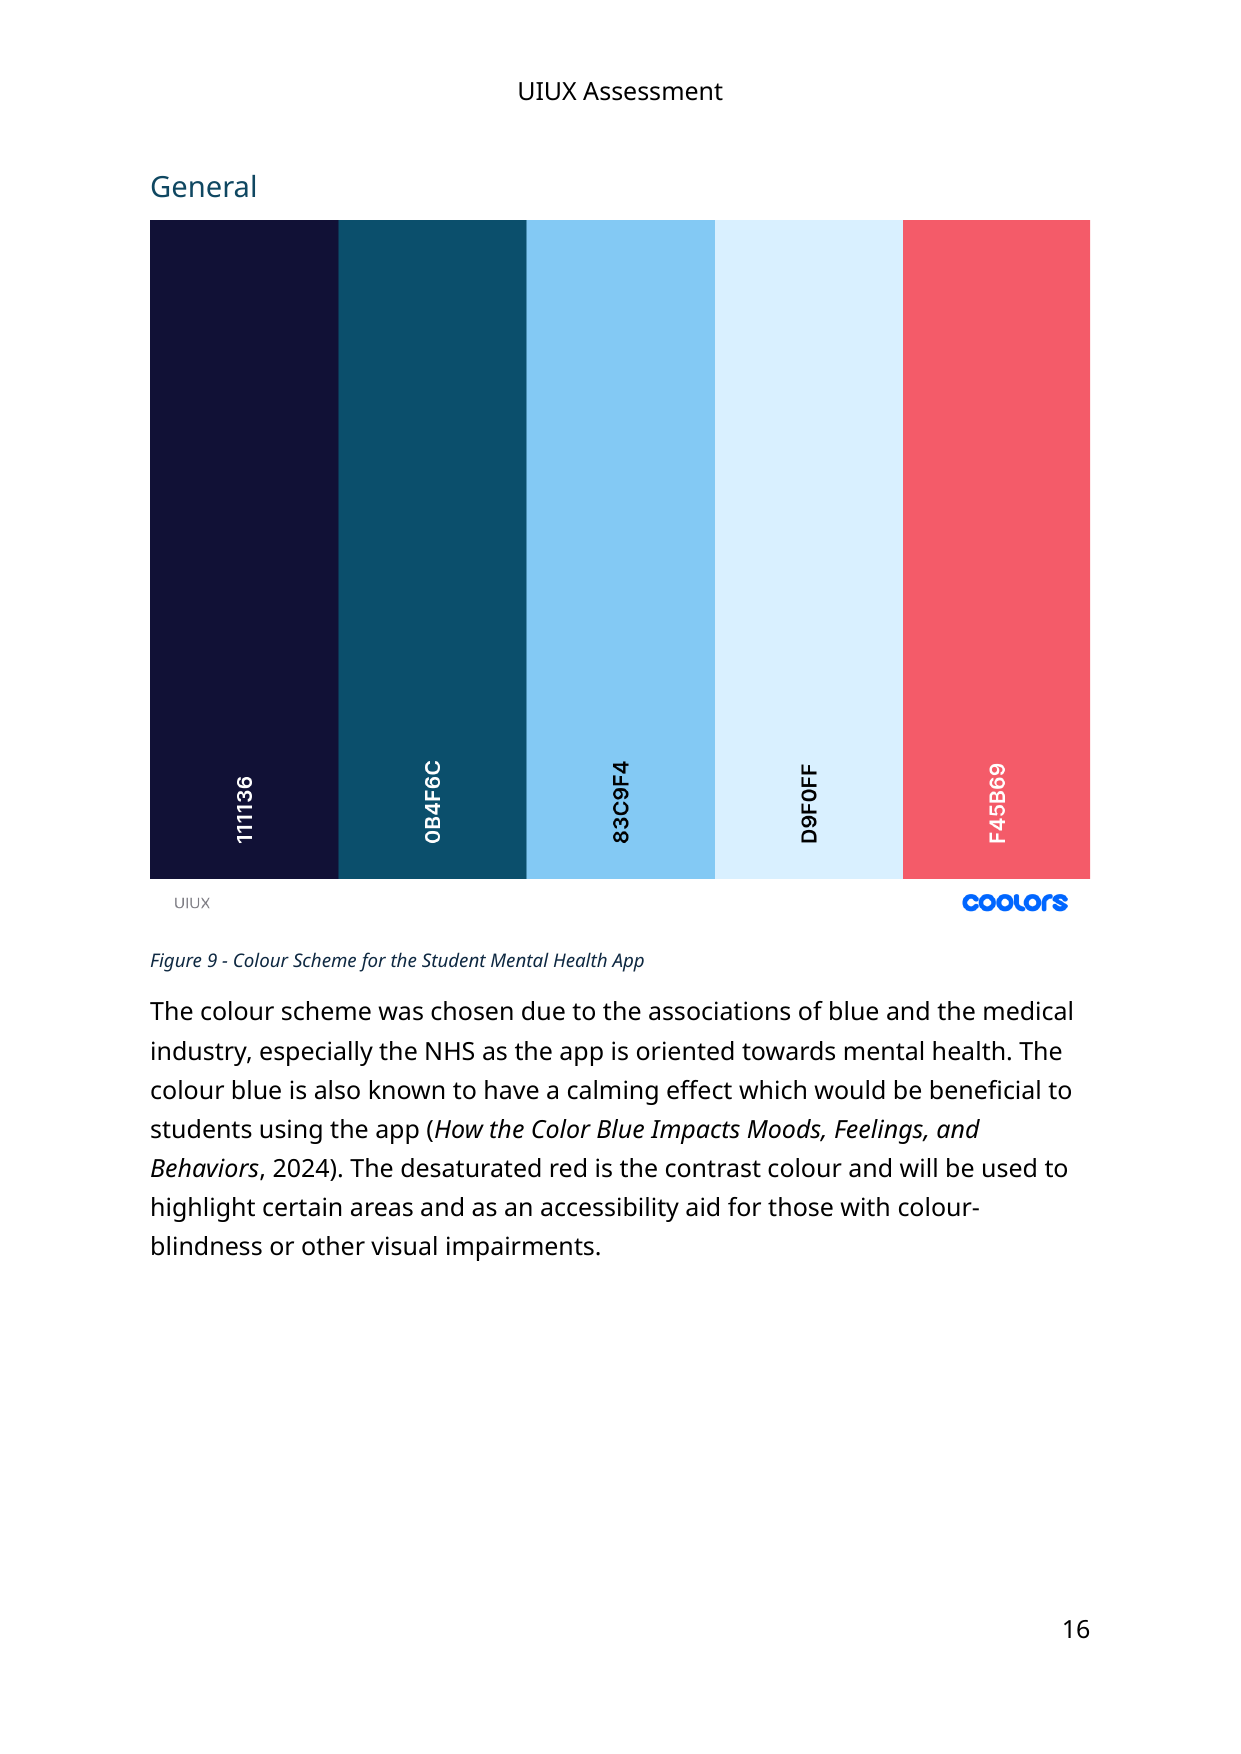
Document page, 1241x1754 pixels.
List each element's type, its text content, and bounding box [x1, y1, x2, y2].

text Figure 9 - Colour Scheme for the Student Mental Health App [150, 948, 1090, 973]
picture [150, 220, 1091, 926]
subtitle General [150, 167, 1090, 206]
text The colour scheme was chosen due to the associations of blue and the medical industry, especially the NHS as the app is oriented towards mental health. The colour blue is also known to have a calming effect which would be beneficial to students using the app (How the Color Blue Impacts Moods, Feelings, and Behaviors, 2024). The desaturated red is the contrast colour and will be used to highlight certain areas and as an accessibility aid for those with colour-blindness or other visual impairments. [150, 994, 1090, 1263]
